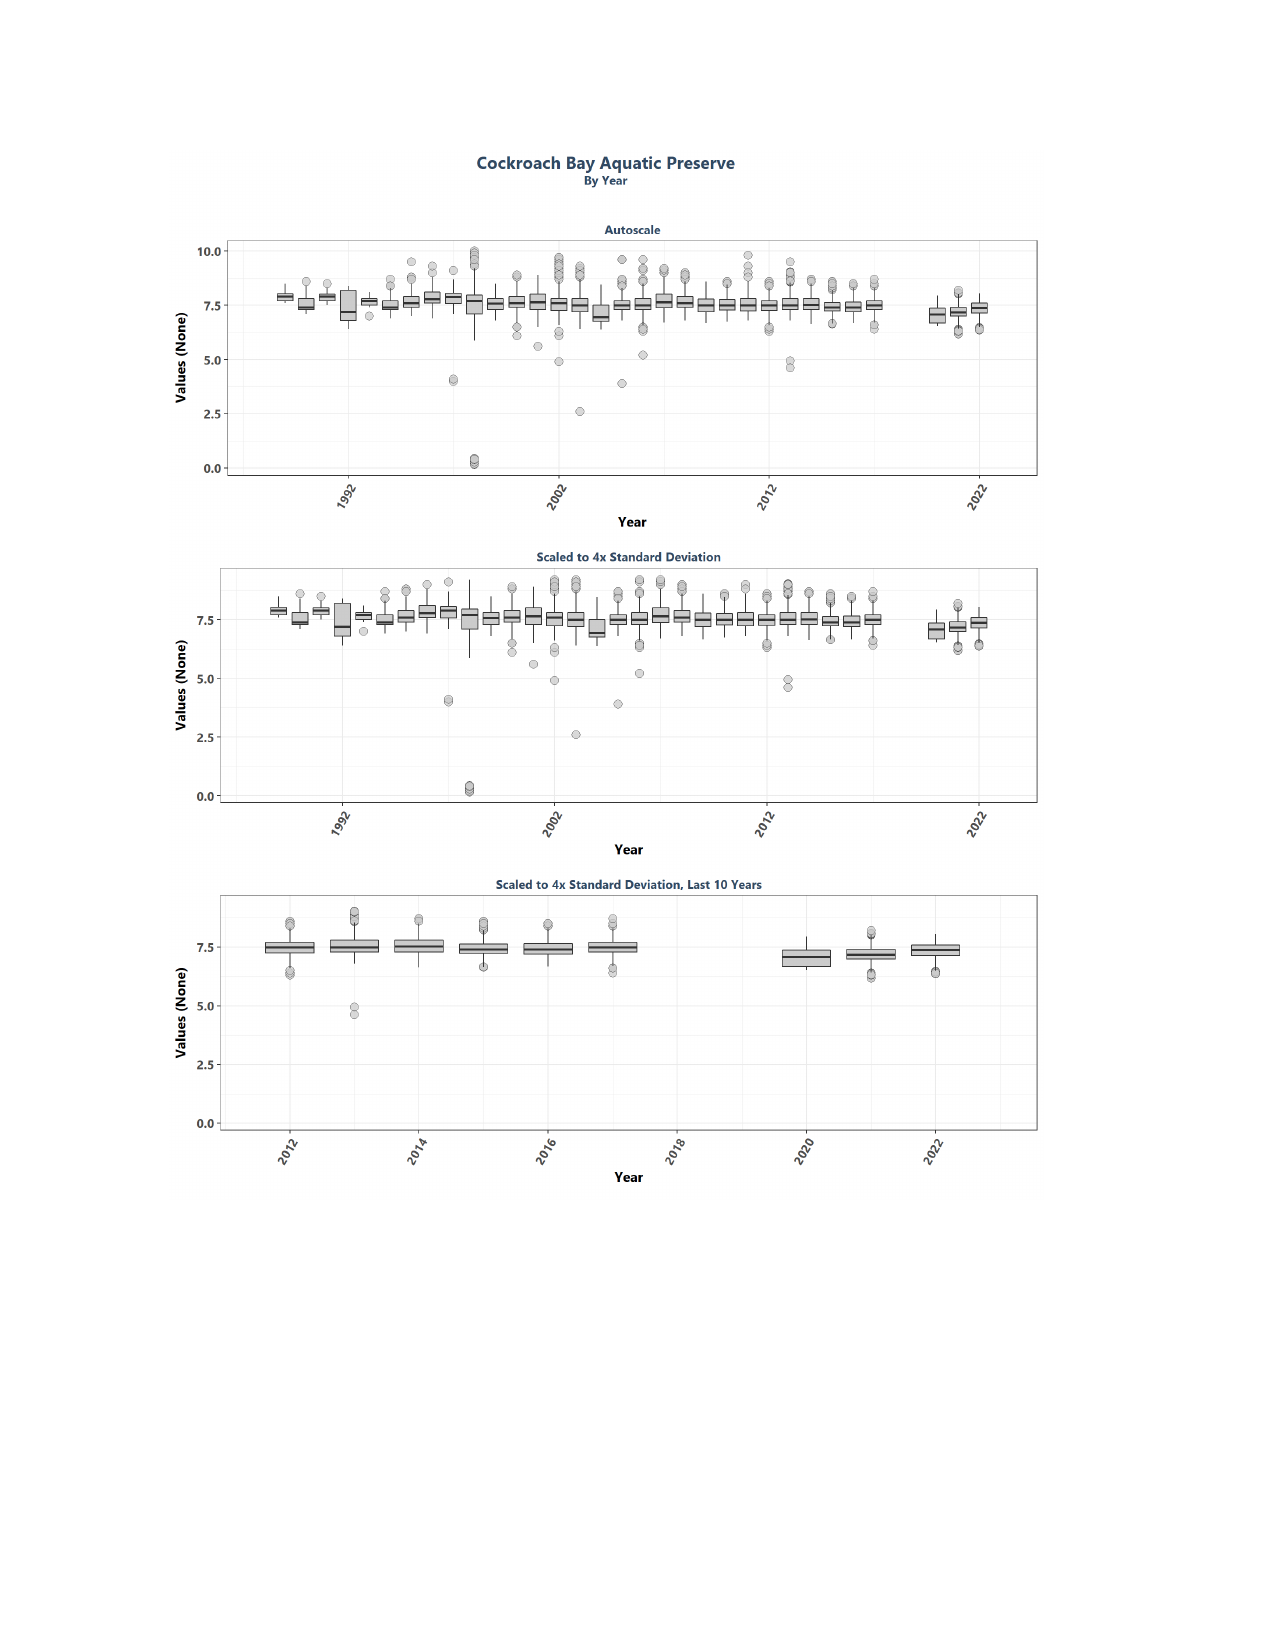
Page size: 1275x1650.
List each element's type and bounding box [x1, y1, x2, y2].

picture [168, 150, 1044, 1200]
